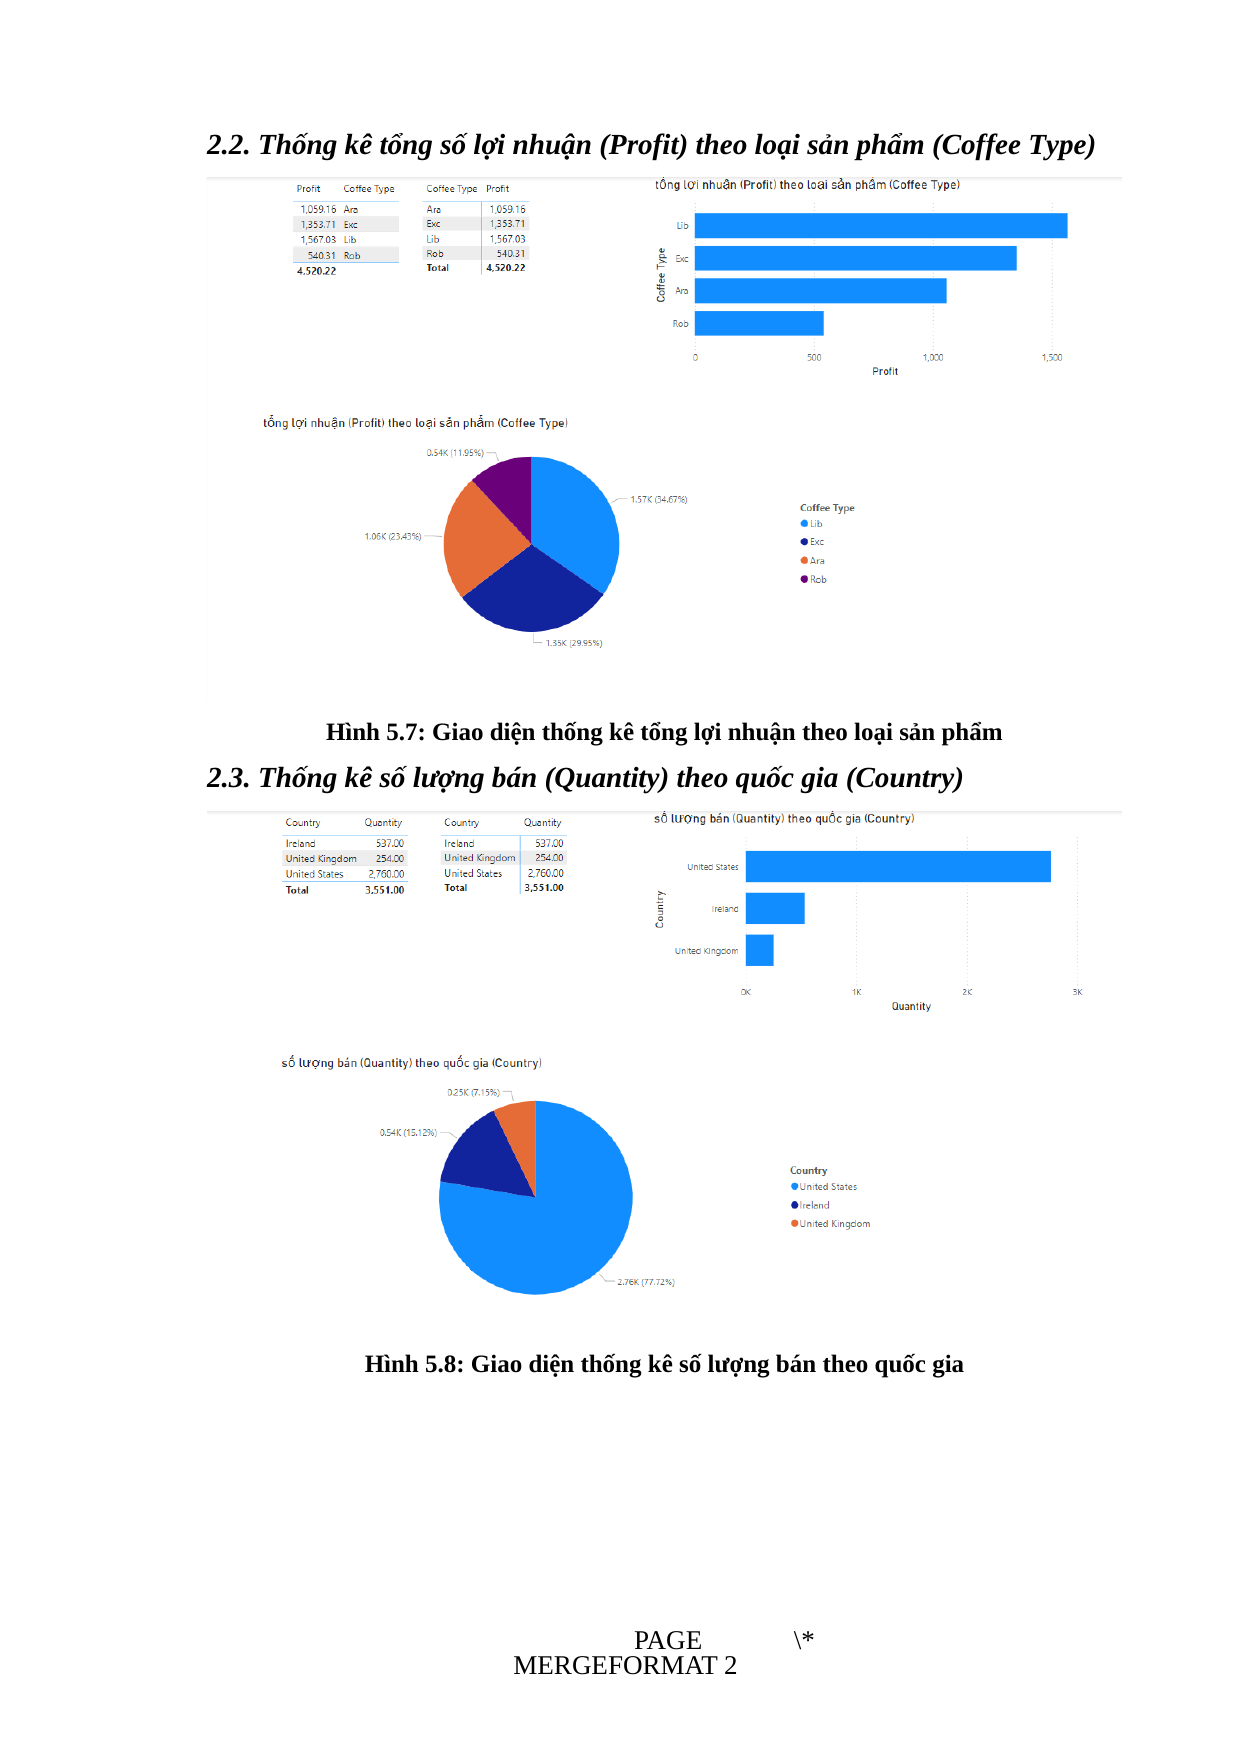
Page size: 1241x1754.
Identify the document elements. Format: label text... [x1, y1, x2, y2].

picture [206, 177, 1123, 702]
text Hình 5.7: Giao diện thống kê tổng lợi nhuận theo loại sản phẩm [207, 717, 1122, 746]
picture [206, 811, 1123, 1334]
subtitle 2.2. Thống kê tổng số lợi nhuận (Profit) theo loại sản phẩm (Coffee Type) [207, 127, 1122, 161]
text Hình 5.8: Giao diện thống kê số lượng bán theo quốc gia [207, 1349, 1122, 1378]
subtitle 2.3. Thống kê số lượng bán (Quantity) theo quốc gia (Country) [207, 761, 1122, 794]
